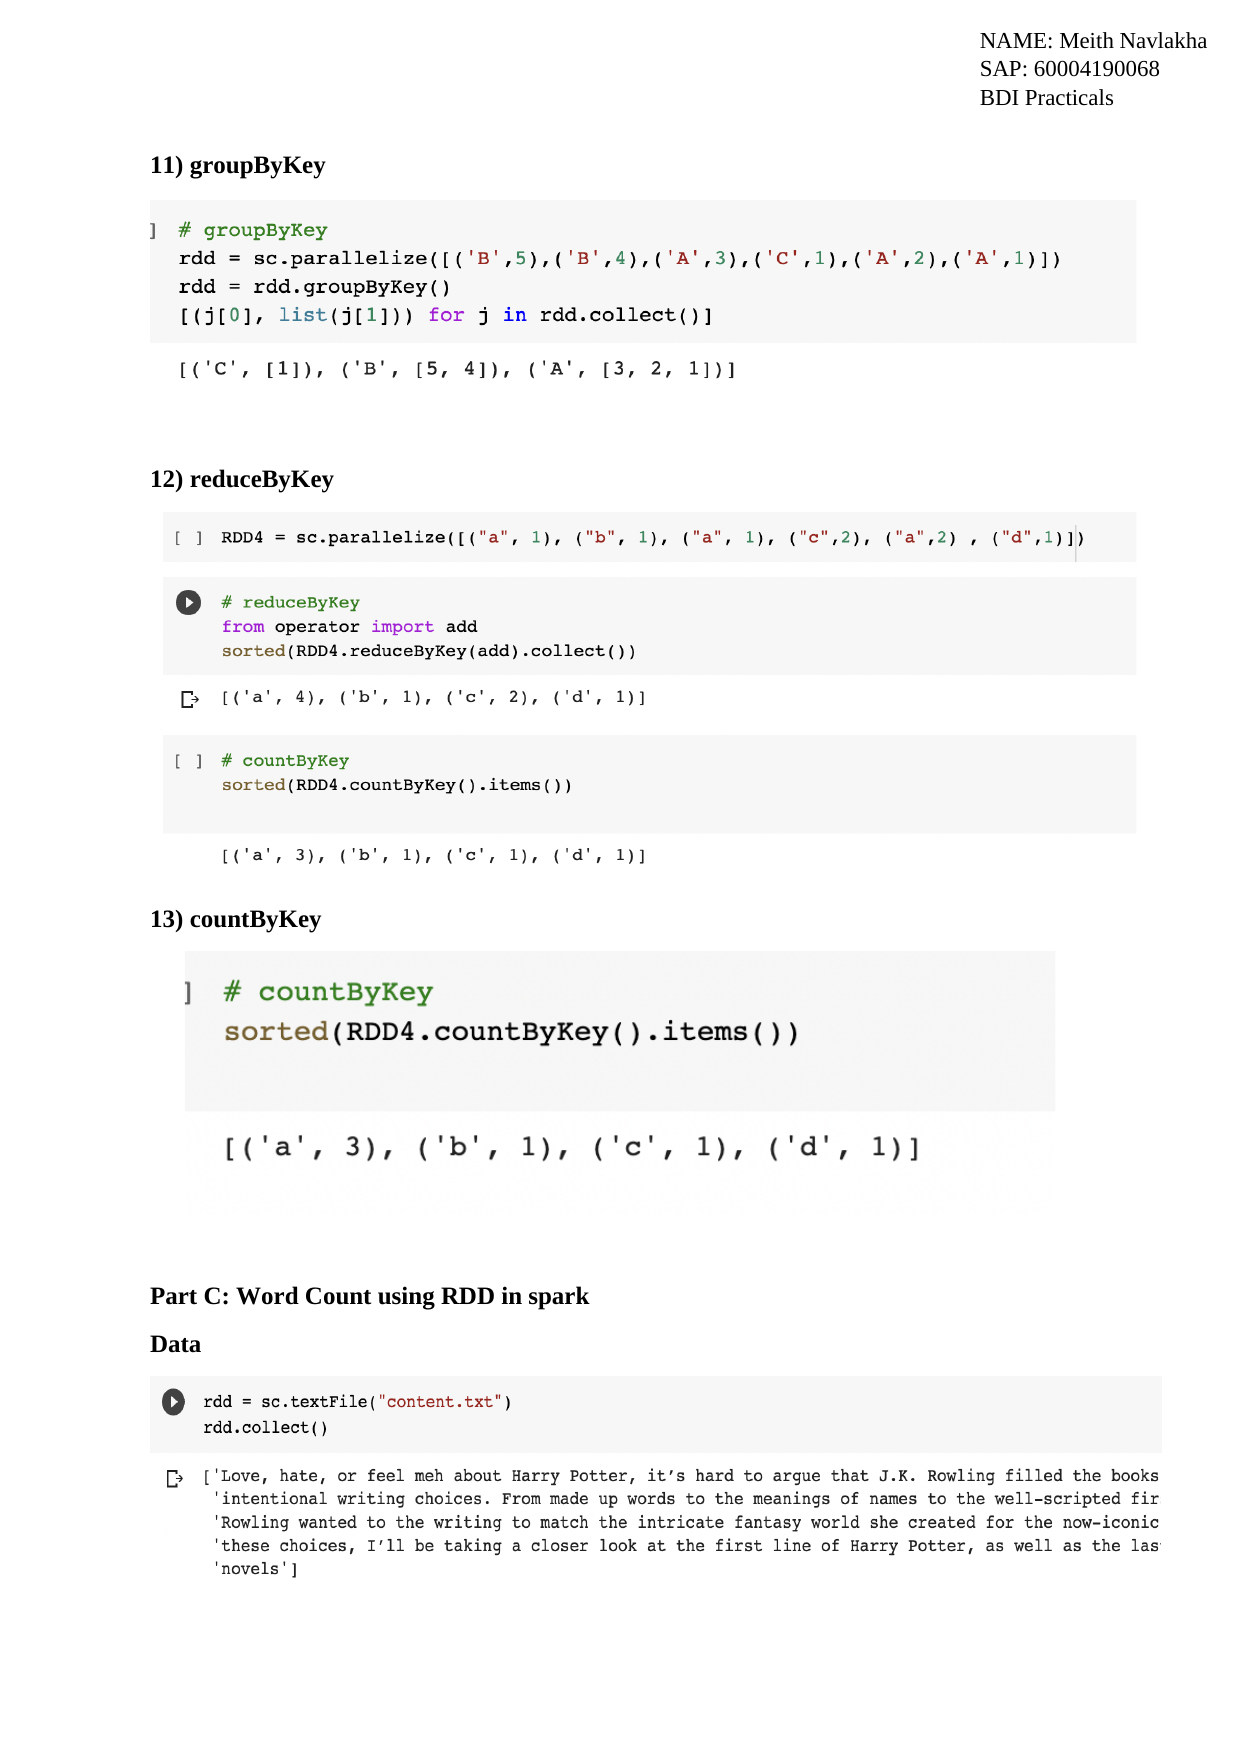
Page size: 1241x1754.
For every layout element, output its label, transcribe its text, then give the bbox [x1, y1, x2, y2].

text 13) countByKey [150, 904, 1090, 933]
picture [150, 197, 1137, 398]
text 11) groupByKey [150, 150, 1090, 179]
picture [184, 951, 1056, 1215]
text Data [150, 1329, 1090, 1357]
picture [150, 512, 1137, 886]
text 12) reduceByKey [150, 464, 1090, 493]
text Part C: Word Count using RDD in spark [150, 1281, 1090, 1310]
picture [150, 1376, 1171, 1586]
